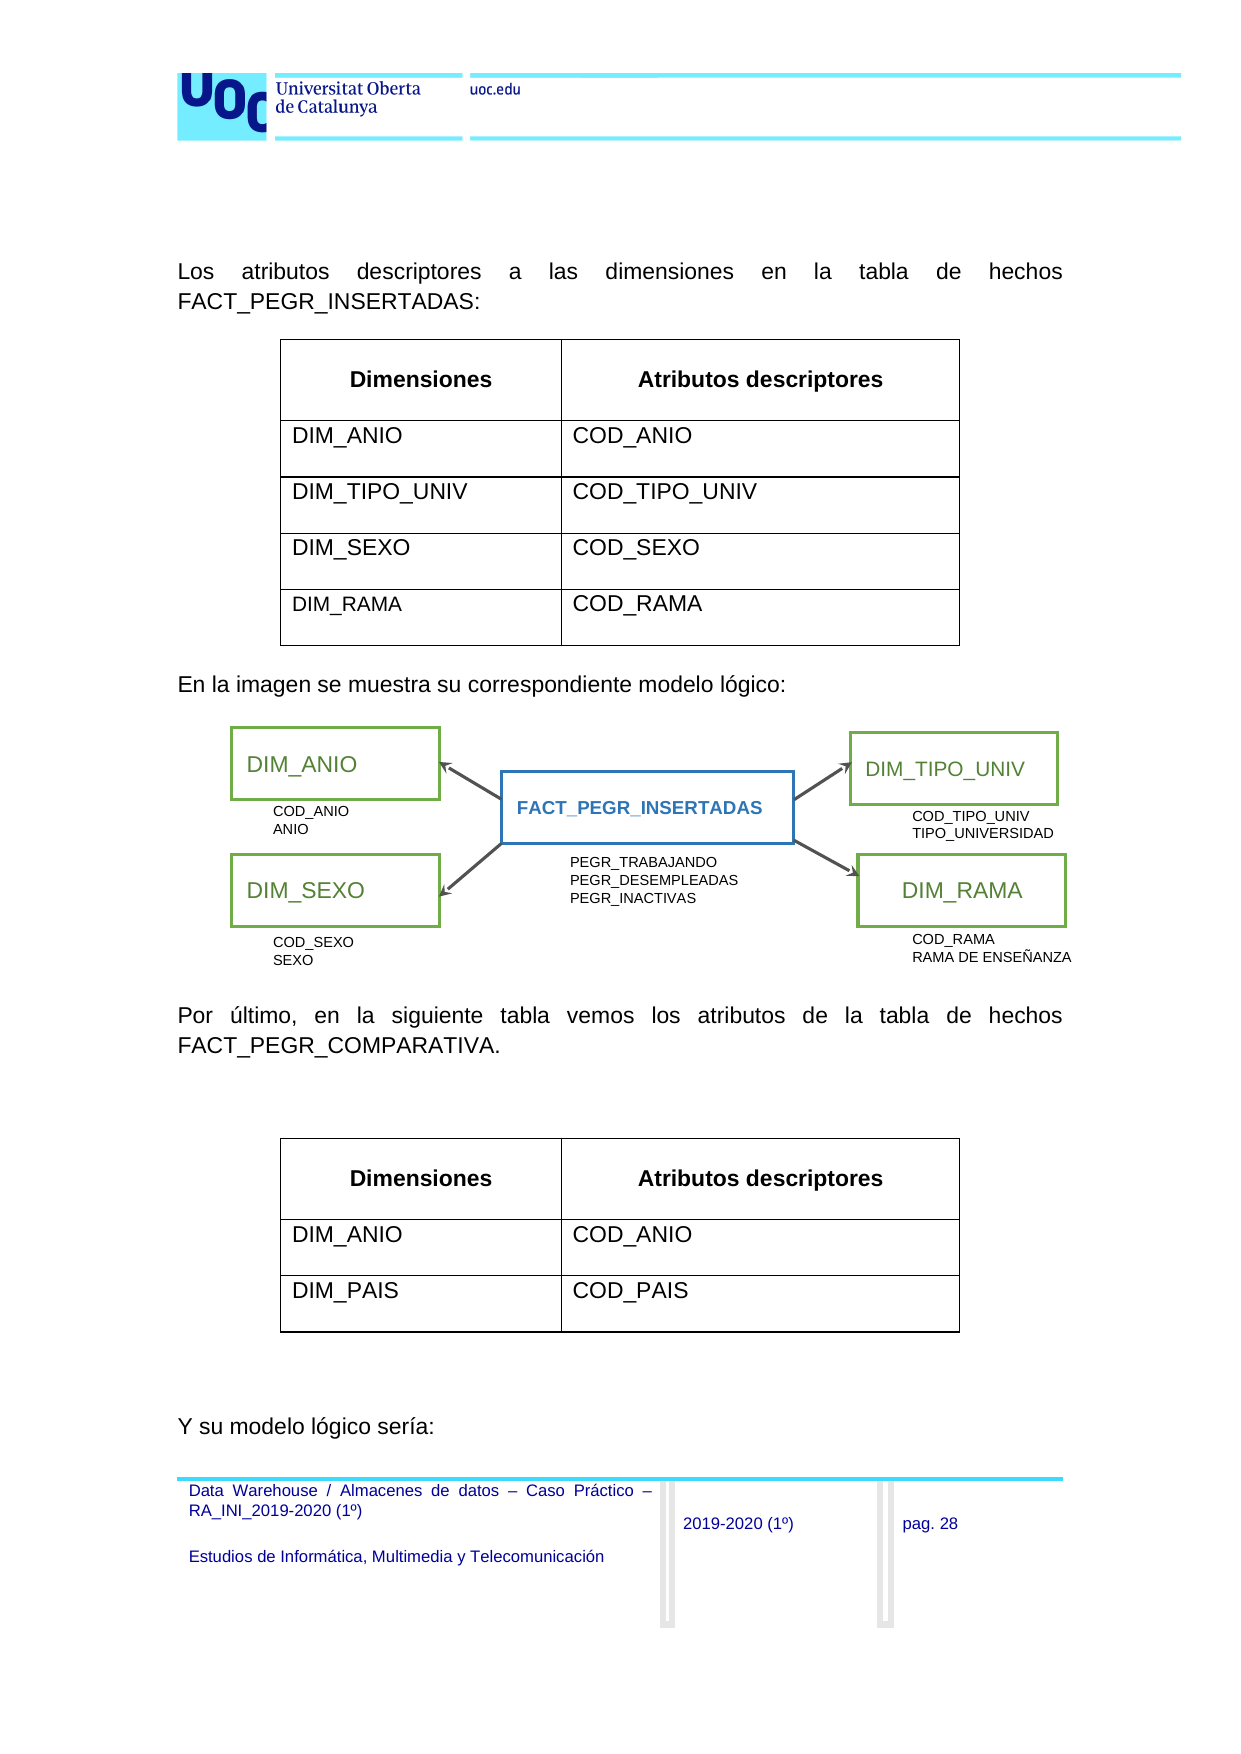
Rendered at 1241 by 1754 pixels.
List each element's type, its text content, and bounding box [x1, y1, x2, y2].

table_cell DIM_RAMA [281, 590, 561, 644]
table_header Dimensiones [281, 1139, 561, 1219]
table_cell COD_PAIS [562, 1276, 959, 1331]
table_cell COD_SEXO [562, 534, 959, 588]
table_cell DIM_TIPO_UNIV [281, 478, 561, 532]
table_cell COD_ANIO [562, 421, 959, 476]
table_header Atributos descriptores [562, 340, 959, 420]
table_cell DIM_PAIS [281, 1276, 561, 1331]
table_header Atributos descriptores [562, 1139, 959, 1219]
text Y su modelo lógico sería: [177, 1413, 1063, 1439]
text Los atributos descriptores a las dimensiones en la tabla de hechos FACT_PEGR_INSERTADAS: [177, 258, 1063, 314]
table_cell DIM_ANIO [281, 421, 561, 476]
table_cell COD_RAMA [562, 590, 959, 644]
text En la imagen se muestra su correspondiente modelo lógico: [177, 671, 1063, 697]
text Por último, en la siguiente tabla vemos los atributos de la tabla de hechos FACT_PEGR_COMPARATIVA. [177, 1002, 1063, 1058]
picture [177, 73, 1182, 144]
table_cell DIM_ANIO [281, 1220, 561, 1275]
table_header Dimensiones [281, 340, 561, 420]
table_cell COD_TIPO_UNIV [562, 478, 959, 532]
table_cell COD_ANIO [562, 1220, 959, 1275]
table_cell DIM_SEXO [281, 534, 561, 588]
